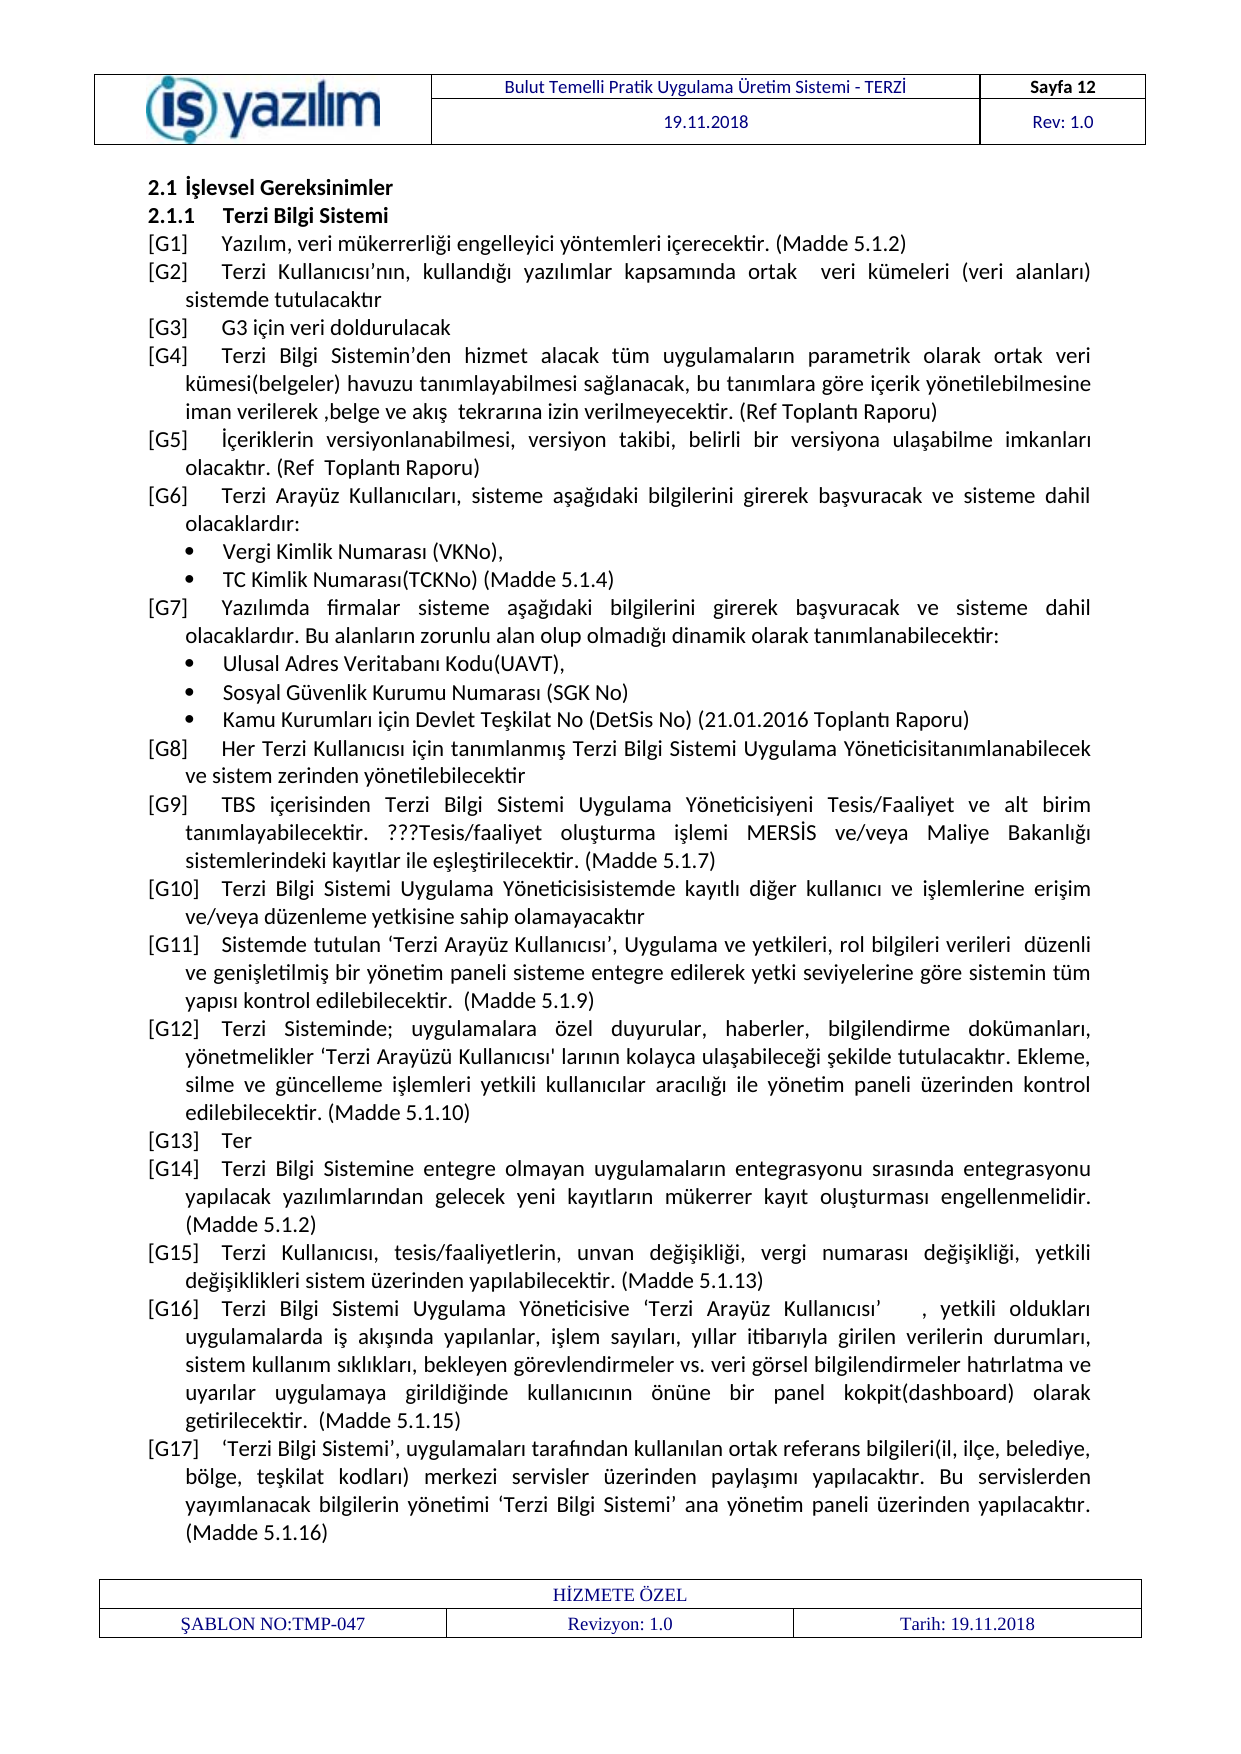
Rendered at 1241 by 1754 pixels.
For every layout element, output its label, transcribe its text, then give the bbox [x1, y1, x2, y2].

list Ulusal Adres Veritabanı Kodu(UAVT), [185, 649, 1093, 678]
list Sosyal Güvenlik Kurumu Numarası (SGK No) [185, 678, 1093, 706]
list TC Kimlik Numarası(TCKNo) (Madde 5.1.4) [185, 566, 1093, 593]
list Yazılımda firmalar sisteme aşağıdaki bilgilerini girerek başvuracak ve sisteme dahil olacaklardır. Bu alanların zorunlu alan olup olmadığı dinamik olarak tanımlanabilecektir: [148, 593, 1093, 649]
list Terzi Sisteminde; uygulamalara özel duyurular, haberler, bilgilendirme dokümanları, yönetmelikler ‘Terzi Arayüzü Kullanıcısı' larının kolayca ulaşabileceği şekilde tutulacaktır. Ekleme, silme ve güncelleme işlemleri yetkili kullanıcılar aracılığı ile yönetim paneli üzerinden kontrol edilebilecektir. (Madde 5.1.10) [148, 1014, 1093, 1126]
list G3 için veri doldurulacak [148, 313, 1093, 341]
list Terzi Kullanıcısı, tesis/faaliyetlerin, unvan değişikliği, vergi numarası değişikliği, yetkili değişiklikleri sistem üzerinden yapılabilecektir. (Madde 5.1.13) [148, 1238, 1093, 1294]
list Terzi Bilgi Sistemi Uygulama Yöneticisisistemde kayıtlı diğer kullanıcı ve işlemlerine erişim ve/veya düzenleme yetkisine sahip olamayacaktır [148, 874, 1093, 930]
list Yazılım, veri mükerrerliği engelleyici yöntemleri içerecektir. (Madde 5.1.2) [148, 229, 1093, 257]
list Ter [148, 1126, 1093, 1154]
list Terzi Bilgi Sistemin’den hizmet alacak tüm uygulamaların parametrik olarak ortak veri kümesi(belgeler) havuzu tanımlayabilmesi sağlanacak, bu tanımlara göre içerik yönetilebilmesine iman verilerek ,belge ve akış tekrarına izin verilmeyecektir. (Ref Toplantı Raporu) [148, 341, 1093, 425]
list Terzi Kullanıcısı’nın, kullandığı yazılımlar kapsamında ortak veri kümeleri (veri alanları) sistemde tutulacaktır [148, 257, 1093, 313]
list Terzi Bilgi Sistemi Uygulama Yöneticisive ‘Terzi Arayüz Kullanıcısı’ , yetkili oldukları uygulamalarda iş akışında yapılanlar, işlem sayıları, yıllar itibarıyla girilen verilerin durumları, sistem kullanım sıklıkları, bekleyen görevlendirmeler vs. veri görsel bilgilendirmeler hatırlatma ve uyarılar uygulamaya girildiğinde kullanıcının önüne bir panel kokpit(dashboard) olarak getirilecektir. (Madde 5.1.15) [148, 1294, 1093, 1434]
list Sistemde tutulan ‘Terzi Arayüz Kullanıcısı’, Uygulama ve yetkileri, rol bilgileri verileri düzenli ve genişletilmiş bir yönetim paneli sisteme entegre edilerek yetki seviyelerine göre sistemin tüm yapısı kontrol edilebilecektir. (Madde 5.1.9) [148, 930, 1093, 1014]
list Terzi Arayüz Kullanıcıları, sisteme aşağıdaki bilgilerini girerek başvuracak ve sisteme dahil olacaklardır: [148, 481, 1093, 537]
subtitle Terzi Bilgi Sistemi [148, 201, 1093, 229]
list Terzi Bilgi Sistemine entegre olmayan uygulamaların entegrasyonu sırasında entegrasyonu yapılacak yazılımlarından gelecek yeni kayıtların mükerrer kayıt oluşturması engellenmelidir. (Madde 5.1.2) [148, 1154, 1093, 1238]
list Kamu Kurumları için Devlet Teşkilat No (DetSis No) (21.01.2016 Toplantı Raporu) [185, 706, 1093, 734]
list Vergi Kimlik Numarası (VKNo), [185, 537, 1093, 566]
list ‘Terzi Bilgi Sistemi’, uygulamaları tarafından kullanılan ortak referans bilgileri(il, ilçe, belediye, bölge, teşkilat kodları) merkezi servisler üzerinden paylaşımı yapılacaktır. Bu servislerden yayımlanacak bilgilerin yönetimi ‘Terzi Bilgi Sistemi’ ana yönetim paneli üzerinden yapılacaktır. (Madde 5.1.16) [148, 1434, 1093, 1546]
list TBS içerisinden Terzi Bilgi Sistemi Uygulama Yöneticisiyeni Tesis/Faaliyet ve alt birim tanımlayabilecektir. ???Tesis/faaliyet oluşturma işlemi MERSİS ve/veya Maliye Bakanlığı sistemlerindeki kayıtlar ile eşleştirilecektir. (Madde 5.1.7) [148, 790, 1093, 874]
list İçeriklerin versiyonlanabilmesi, versiyon takibi, belirli bir versiyona ulaşabilme imkanları olacaktır. (Ref Toplantı Raporu) [148, 425, 1093, 481]
picture [146, 75, 380, 144]
subtitle İşlevsel Gereksinimler [148, 173, 1093, 201]
list Her Terzi Kullanıcısı için tanımlanmış Terzi Bilgi Sistemi Uygulama Yöneticisitanımlanabilecek ve sistem zerinden yönetilebilecektir [148, 734, 1093, 790]
